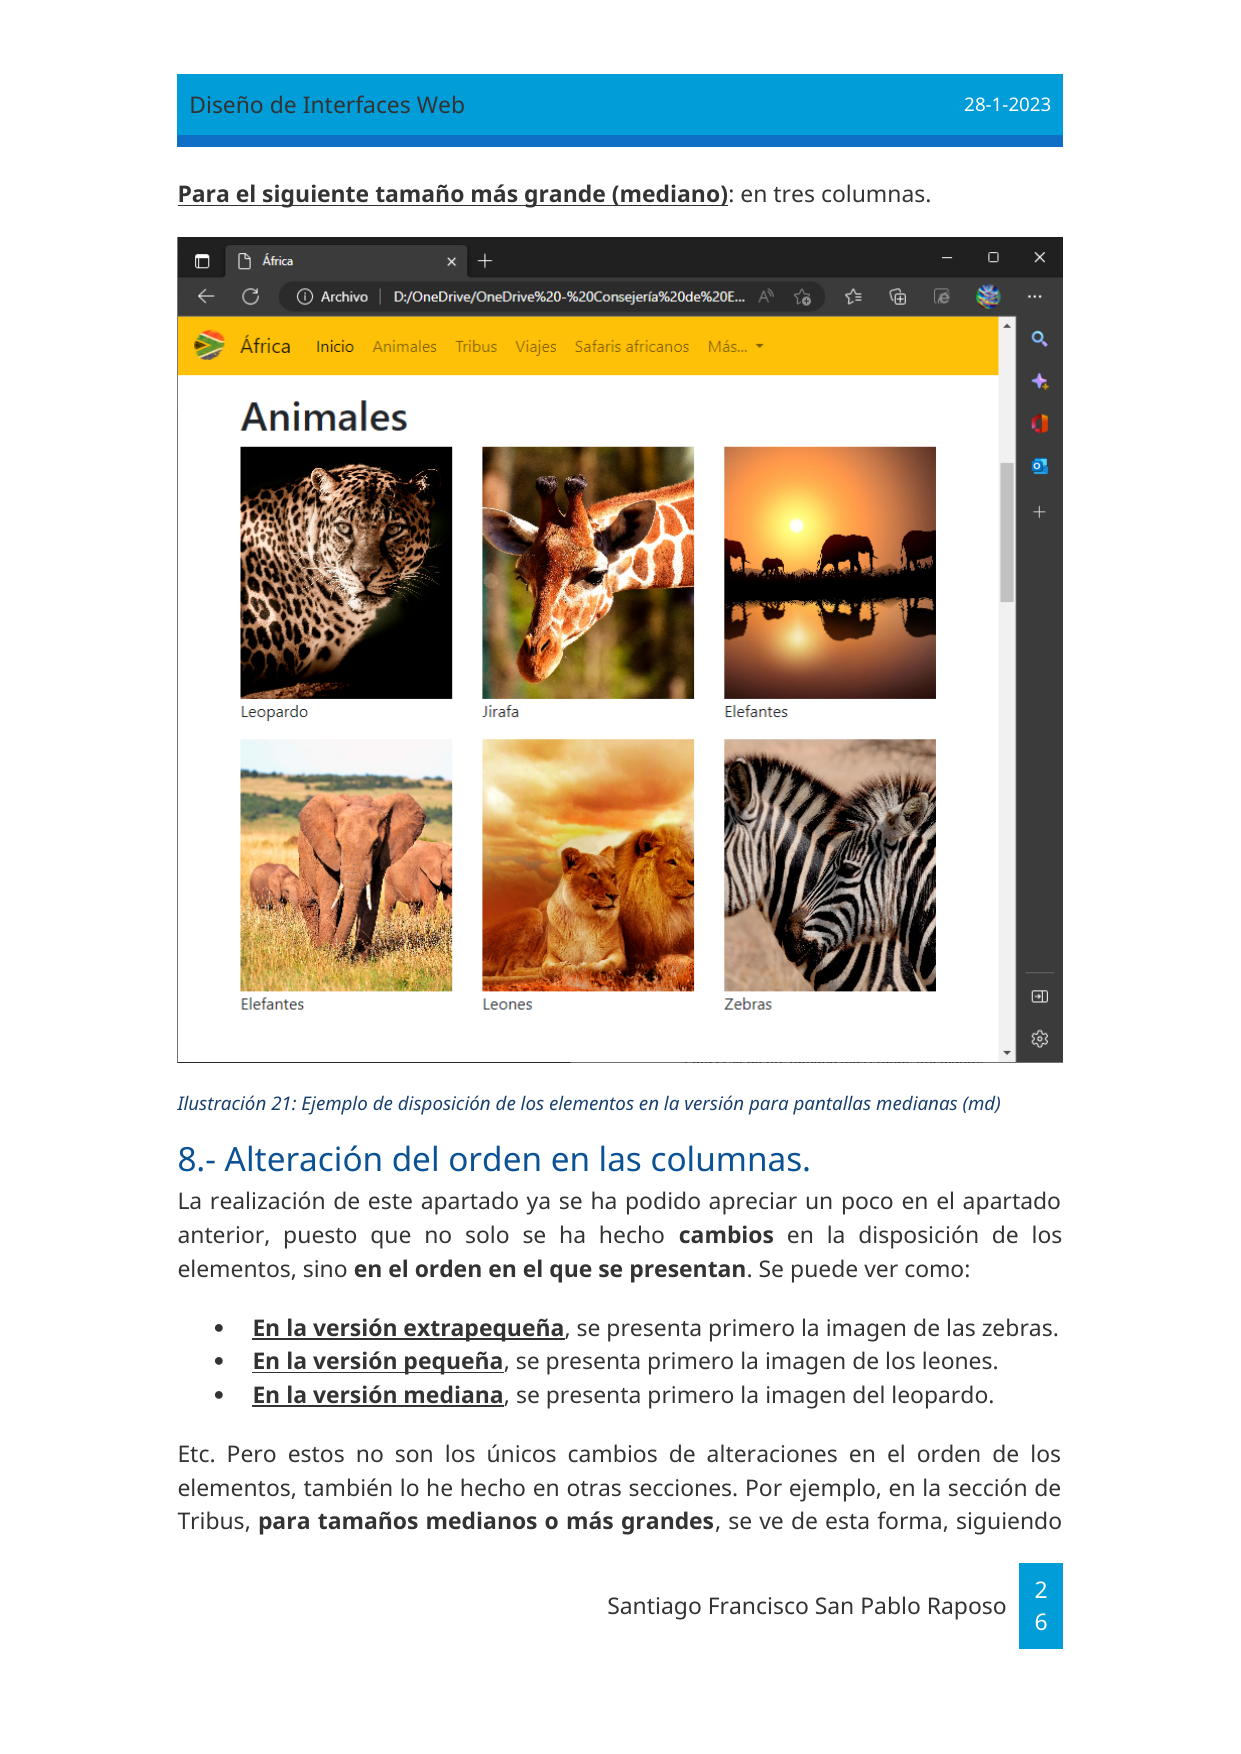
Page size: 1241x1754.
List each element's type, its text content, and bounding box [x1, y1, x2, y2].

text Para el siguiente tamaño más grande (mediano): en tres columnas. [177, 178, 1063, 209]
subtitle 8.- Alteración del orden en las columnas. [177, 1136, 1063, 1182]
picture [177, 237, 1063, 1063]
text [177, 1438, 1063, 1536]
text La realización de este apartado ya se ha podido apreciar un poco en el apartado anterior, puesto que no solo se ha hecho cambios en la disposición de los elementos, sino en el orden en el que se presentan. Se puede ver como: [177, 1185, 1063, 1284]
list En la versión extrapequeña, se presenta primero la imagen de las zebras. [215, 1311, 1063, 1343]
list En la versión pequeña, se presenta primero la imagen de los leones. [215, 1345, 1063, 1376]
list En la versión mediana, se presenta primero la imagen del leopardo. [215, 1379, 1063, 1410]
